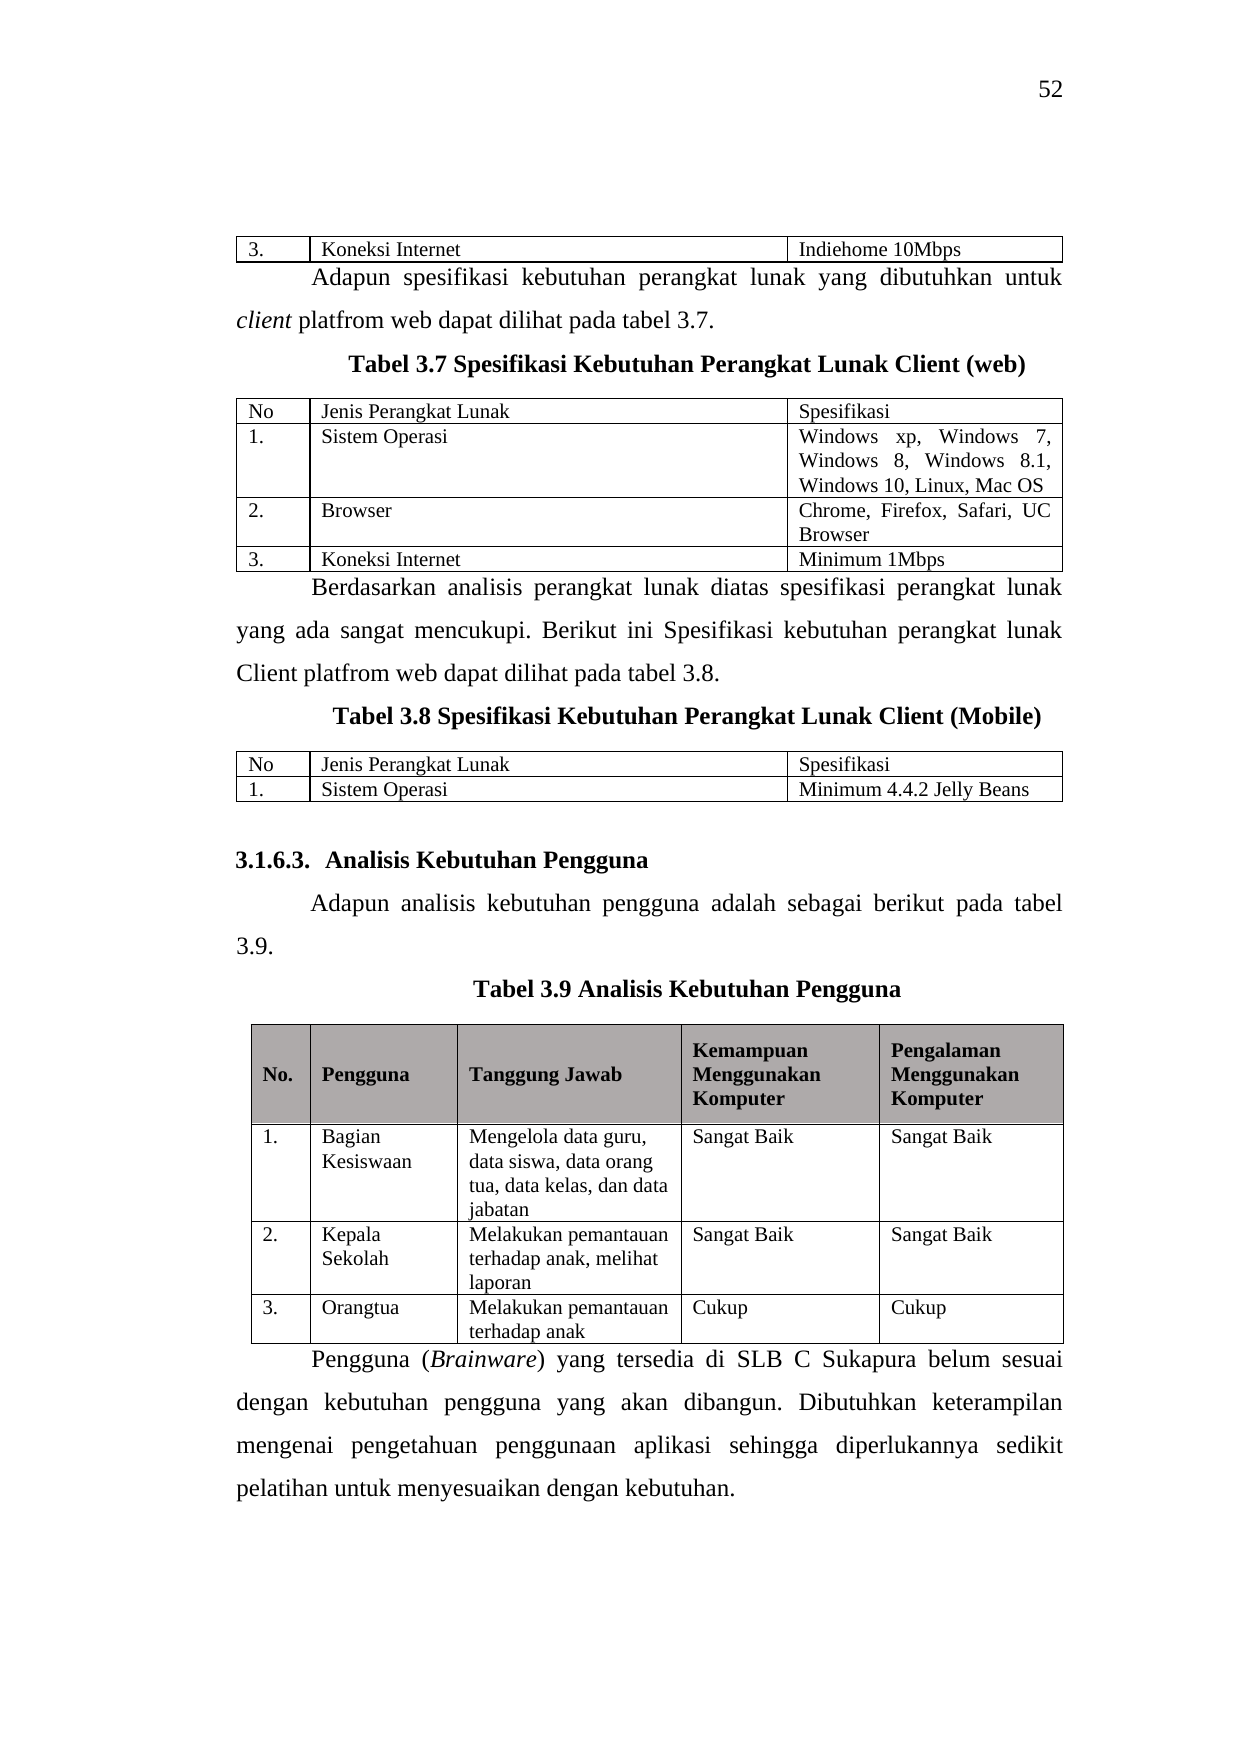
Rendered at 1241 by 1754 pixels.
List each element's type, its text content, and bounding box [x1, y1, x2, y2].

table_header Pengguna [311, 1025, 457, 1123]
text Adapun spesifikasi kebutuhan perangkat lunak yang dibutuhkan untuk client platfrom web dapat dilihat pada tabel 3.7. [236, 263, 1063, 334]
table_header Tanggung Jawab [458, 1025, 681, 1123]
table_header Kemampuan Menggunakan Komputer [682, 1025, 879, 1123]
table_header Jenis Perangkat Lunak [311, 752, 787, 776]
table_cell 2. [237, 498, 309, 546]
table_cell Koneksi Internet [311, 547, 787, 571]
table_cell 3. [237, 237, 309, 261]
table_cell Indiehome 10Mbps [788, 237, 1062, 261]
table_cell Sangat Baik [880, 1222, 1063, 1294]
table_header Pengalaman Menggunakan Komputer [880, 1025, 1063, 1123]
table_header Spesifikasi [788, 752, 1062, 776]
table_header No [237, 752, 309, 776]
table_cell 3. [252, 1295, 310, 1343]
table_cell Sangat Baik [682, 1222, 879, 1294]
text Tabel 3.8 Spesifikasi Kebutuhan Perangkat Lunak Client (Mobile) [236, 701, 1063, 730]
table_header Jenis Perangkat Lunak [311, 399, 787, 423]
table_cell Chrome, Firefox, Safari, UC Browser [788, 498, 1062, 546]
table_cell Sangat Baik [682, 1125, 879, 1221]
text Tabel 3.9 Analisis Kebutuhan Pengguna [236, 974, 1063, 1003]
table_header No. [252, 1025, 310, 1123]
table_cell Orangtua [311, 1295, 457, 1343]
table_cell Melakukan pemantauan terhadap anak, melihat laporan [458, 1222, 681, 1294]
text Berdasarkan analisis perangkat lunak diatas spesifikasi perangkat lunak yang ada sangat mencukupi. Berikut ini Spesifikasi kebutuhan perangkat lunak Client platfrom web dapat dilihat pada tabel 3.8. [236, 572, 1063, 687]
table_cell Sangat Baik [880, 1125, 1063, 1221]
text Tabel 3.7 Spesifikasi Kebutuhan Perangkat Lunak Client (web) [236, 349, 1063, 377]
table_cell Melakukan pemantauan terhadap anak [458, 1295, 681, 1343]
table_cell Mengelola data guru, data siswa, data orang tua, data kelas, dan data jabatan [458, 1125, 681, 1221]
table_cell Minimum 4.4.2 Jelly Beans [788, 777, 1062, 801]
table_cell Sistem Operasi [311, 777, 787, 801]
table_cell Cukup [682, 1295, 879, 1343]
table_cell Windows xp, Windows 7, Windows 8, Windows 8.1, Windows 10, Linux, Mac OS [788, 424, 1062, 497]
subtitle Analisis Kebutuhan Pengguna [235, 845, 1063, 874]
table_cell 1. [252, 1125, 310, 1221]
table_cell Koneksi Internet [311, 237, 787, 261]
table_cell Cukup [880, 1295, 1063, 1343]
table_header Spesifikasi [788, 399, 1062, 423]
table_header No [237, 399, 309, 423]
table_cell Sistem Operasi [311, 424, 787, 497]
table_cell Browser [311, 498, 787, 546]
table_cell Kepala Sekolah [311, 1222, 457, 1294]
text Adapun analisis kebutuhan pengguna adalah sebagai berikut pada tabel 3.9. [236, 888, 1063, 960]
table_cell Bagian Kesiswaan [311, 1125, 457, 1221]
table_cell 1. [237, 424, 309, 497]
table_cell 1. [237, 777, 309, 801]
table_cell 3. [237, 547, 309, 571]
table_cell Minimum 1Mbps [788, 547, 1062, 571]
table_cell 2. [252, 1222, 310, 1294]
text Pengguna (Brainware) yang tersedia di SLB C Sukapura belum sesuai dengan kebutuhan pengguna yang akan dibangun. Dibutuhkan keterampilan mengenai pengetahuan penggunaan aplikasi sehingga diperlukannya sedikit pelatihan untuk menyesuaikan dengan kebutuhan. [236, 1344, 1063, 1502]
